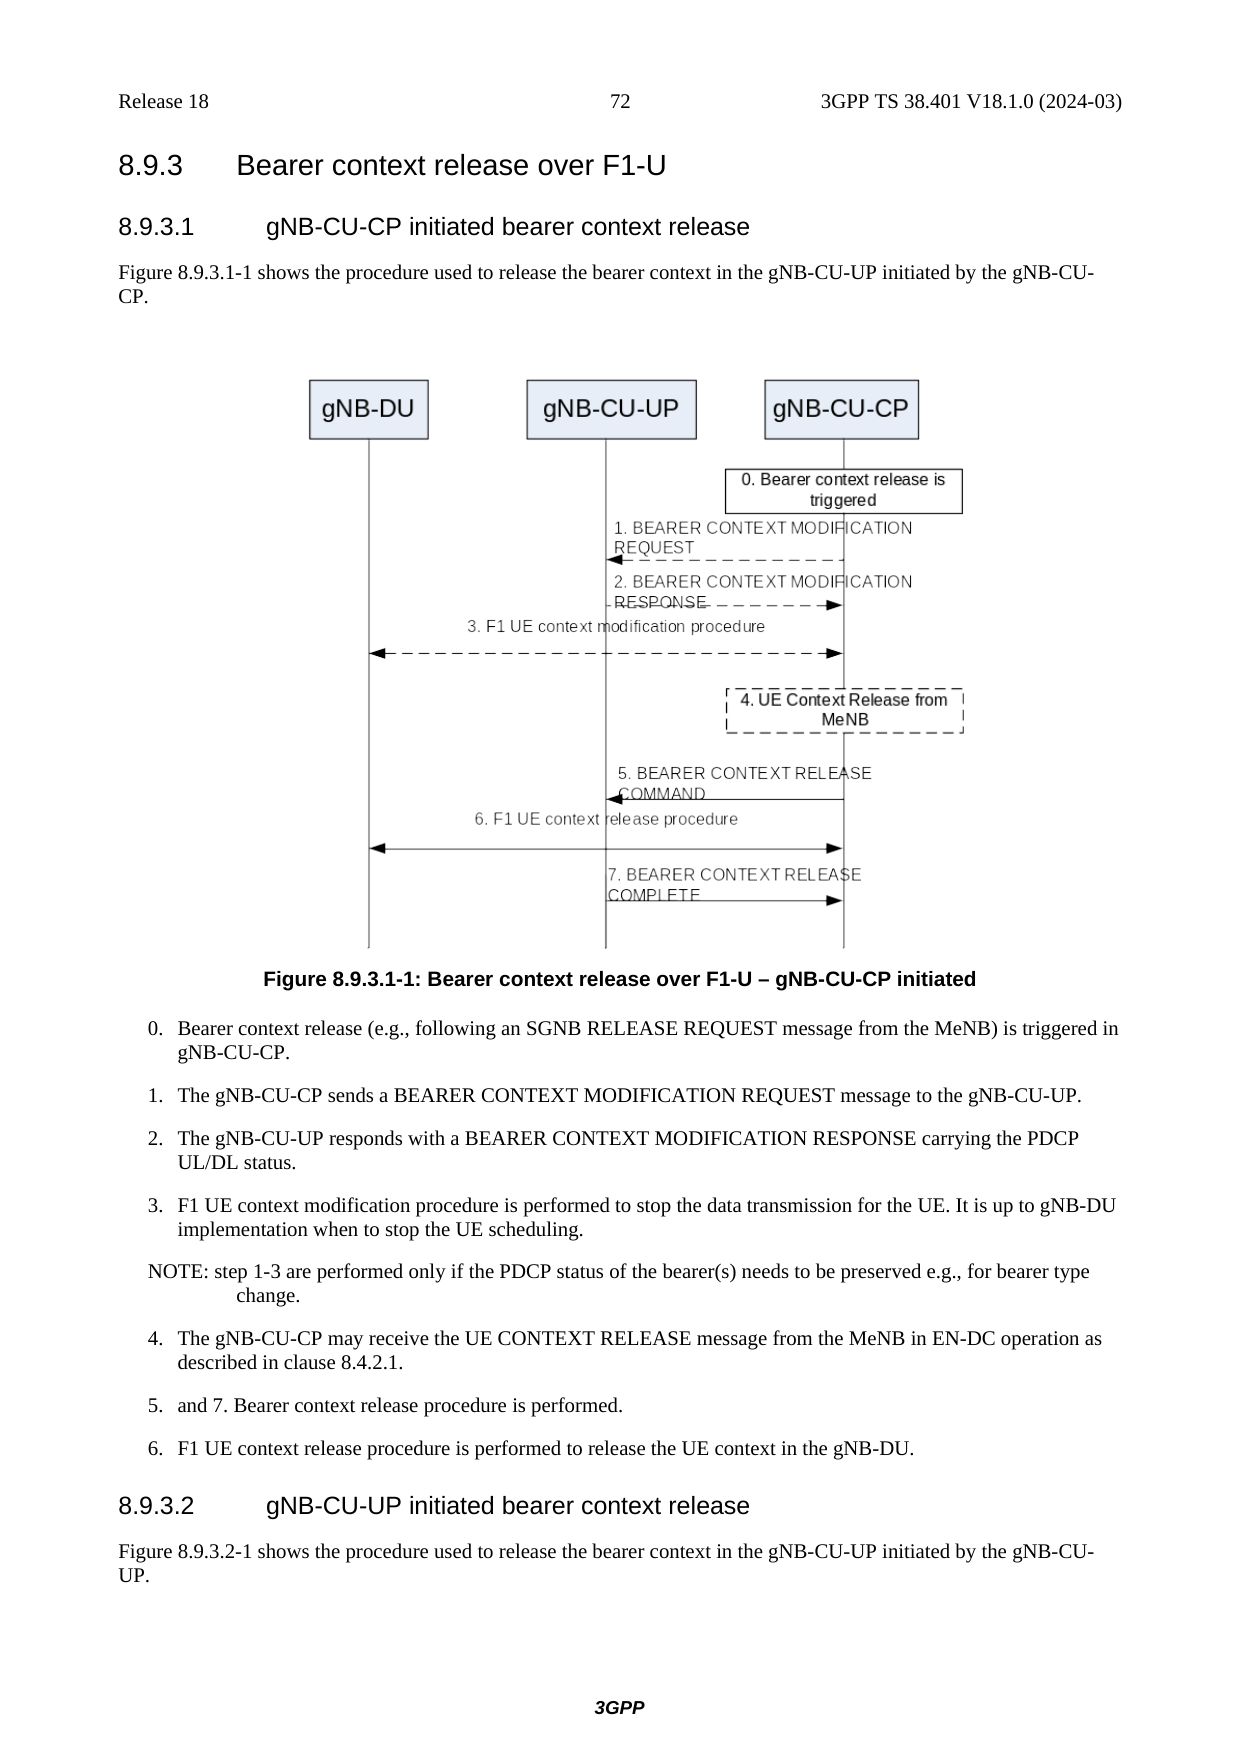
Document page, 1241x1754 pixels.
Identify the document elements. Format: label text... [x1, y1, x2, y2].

text 3. F1 UE context modification procedure is performed to stop the data transmission for the UE. It is up to gNB-DU implementation when to stop the UE scheduling. [148, 1192, 1122, 1241]
text 2. The gNB-CU-UP responds with a BEARER CONTEXT MODIFICATION RESPONSE carrying the PDCP UL/DL status. [148, 1126, 1122, 1174]
text Figure 8.9.3.2-1 shows the procedure used to release the bearer context in the gNB-CU-UP initiated by the gNB-CU-UP. [118, 1539, 1122, 1587]
text Figure 8.9.3.1-1: Bearer context release over F1-U – gNB-CU-CP initiated [118, 967, 1122, 991]
text 0. Bearer context release (e.g., following an SGNB RELEASE REQUEST message from the MeNB) is triggered in gNB-CU-CP. [148, 1016, 1122, 1064]
subtitle 8.9.3 Bearer context release over F1-U [118, 147, 1122, 181]
subtitle 8.9.3.1 gNB-CU-CP initiated bearer context release [118, 212, 1122, 241]
text 6. F1 UE context release procedure is performed to release the UE context in the gNB-DU. [148, 1436, 1122, 1460]
text 1. The gNB-CU-CP sends a BEARER CONTEXT MODIFICATION REQUEST message to the gNB-CU-UP. [148, 1083, 1122, 1107]
text NOTE: step 1-3 are performed only if the PDCP status of the bearer(s) needs to be preserved e.g., for bearer type change. [148, 1259, 1122, 1307]
subtitle 8.9.3.2 gNB-CU-UP initiated bearer context release [118, 1491, 1122, 1520]
text Figure 8.9.3.1-1 shows the procedure used to release the bearer context in the gNB-CU-UP initiated by the gNB-CU-CP. [118, 260, 1122, 308]
text 5. and 7. Bearer context release procedure is performed. [148, 1393, 1122, 1417]
text 4. The gNB-CU-CP may receive the UE CONTEXT RELEASE message from the MeNB in EN-DC operation as described in clause 8.4.2.1. [148, 1326, 1122, 1374]
